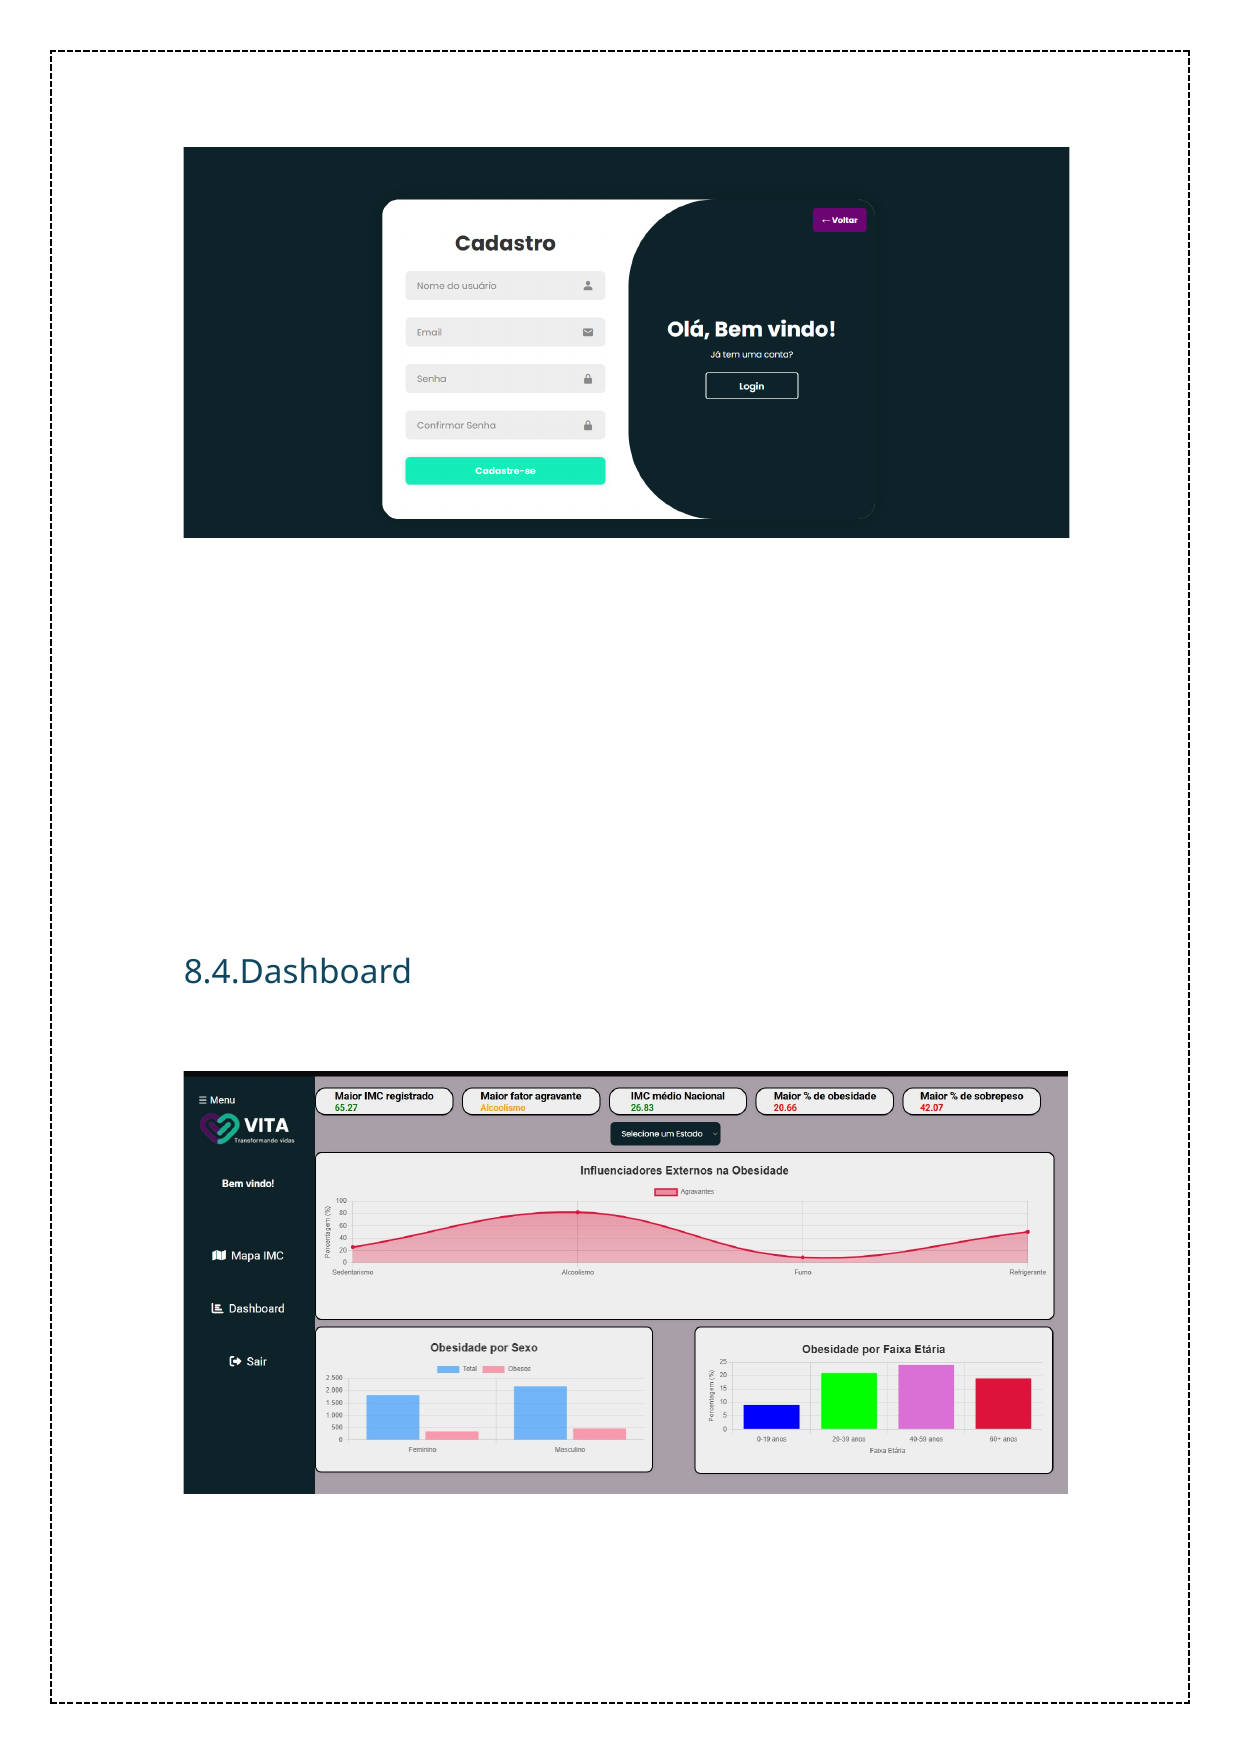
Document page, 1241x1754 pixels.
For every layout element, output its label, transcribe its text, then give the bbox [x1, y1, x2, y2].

picture [183, 147, 1070, 538]
subtitle 8.4.Dashboard [183, 948, 1063, 993]
picture [183, 1071, 1068, 1494]
